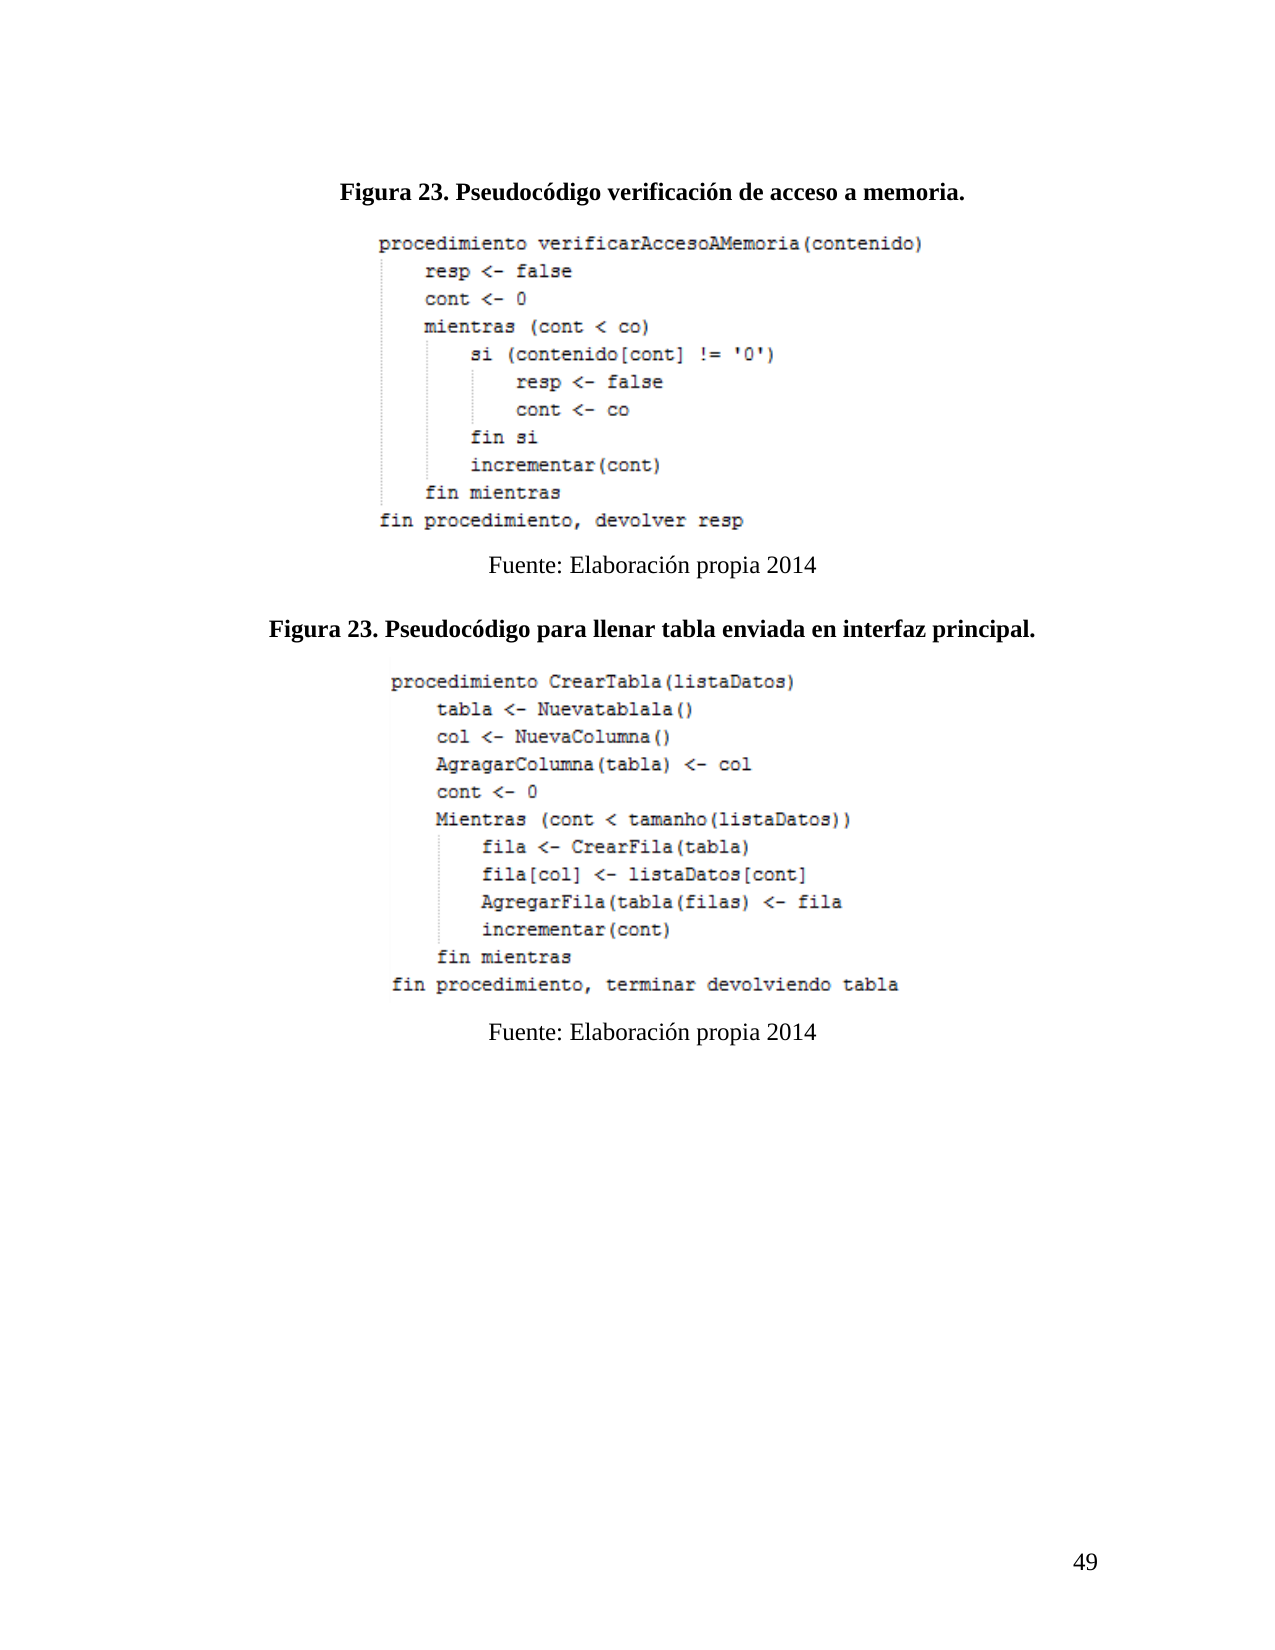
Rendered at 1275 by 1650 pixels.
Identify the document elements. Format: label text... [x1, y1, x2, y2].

text Figura 23. Pseudocódigo para llenar tabla enviada en interfaz principal. [207, 614, 1098, 643]
picture [367, 220, 937, 536]
text Figura 23. Pseudocódigo verificación de acceso a memoria. [207, 177, 1098, 206]
picture [389, 657, 915, 1003]
text Fuente: Elaboración propia 2014 [207, 550, 1098, 579]
text Fuente: Elaboración propia 2014 [207, 1017, 1098, 1046]
